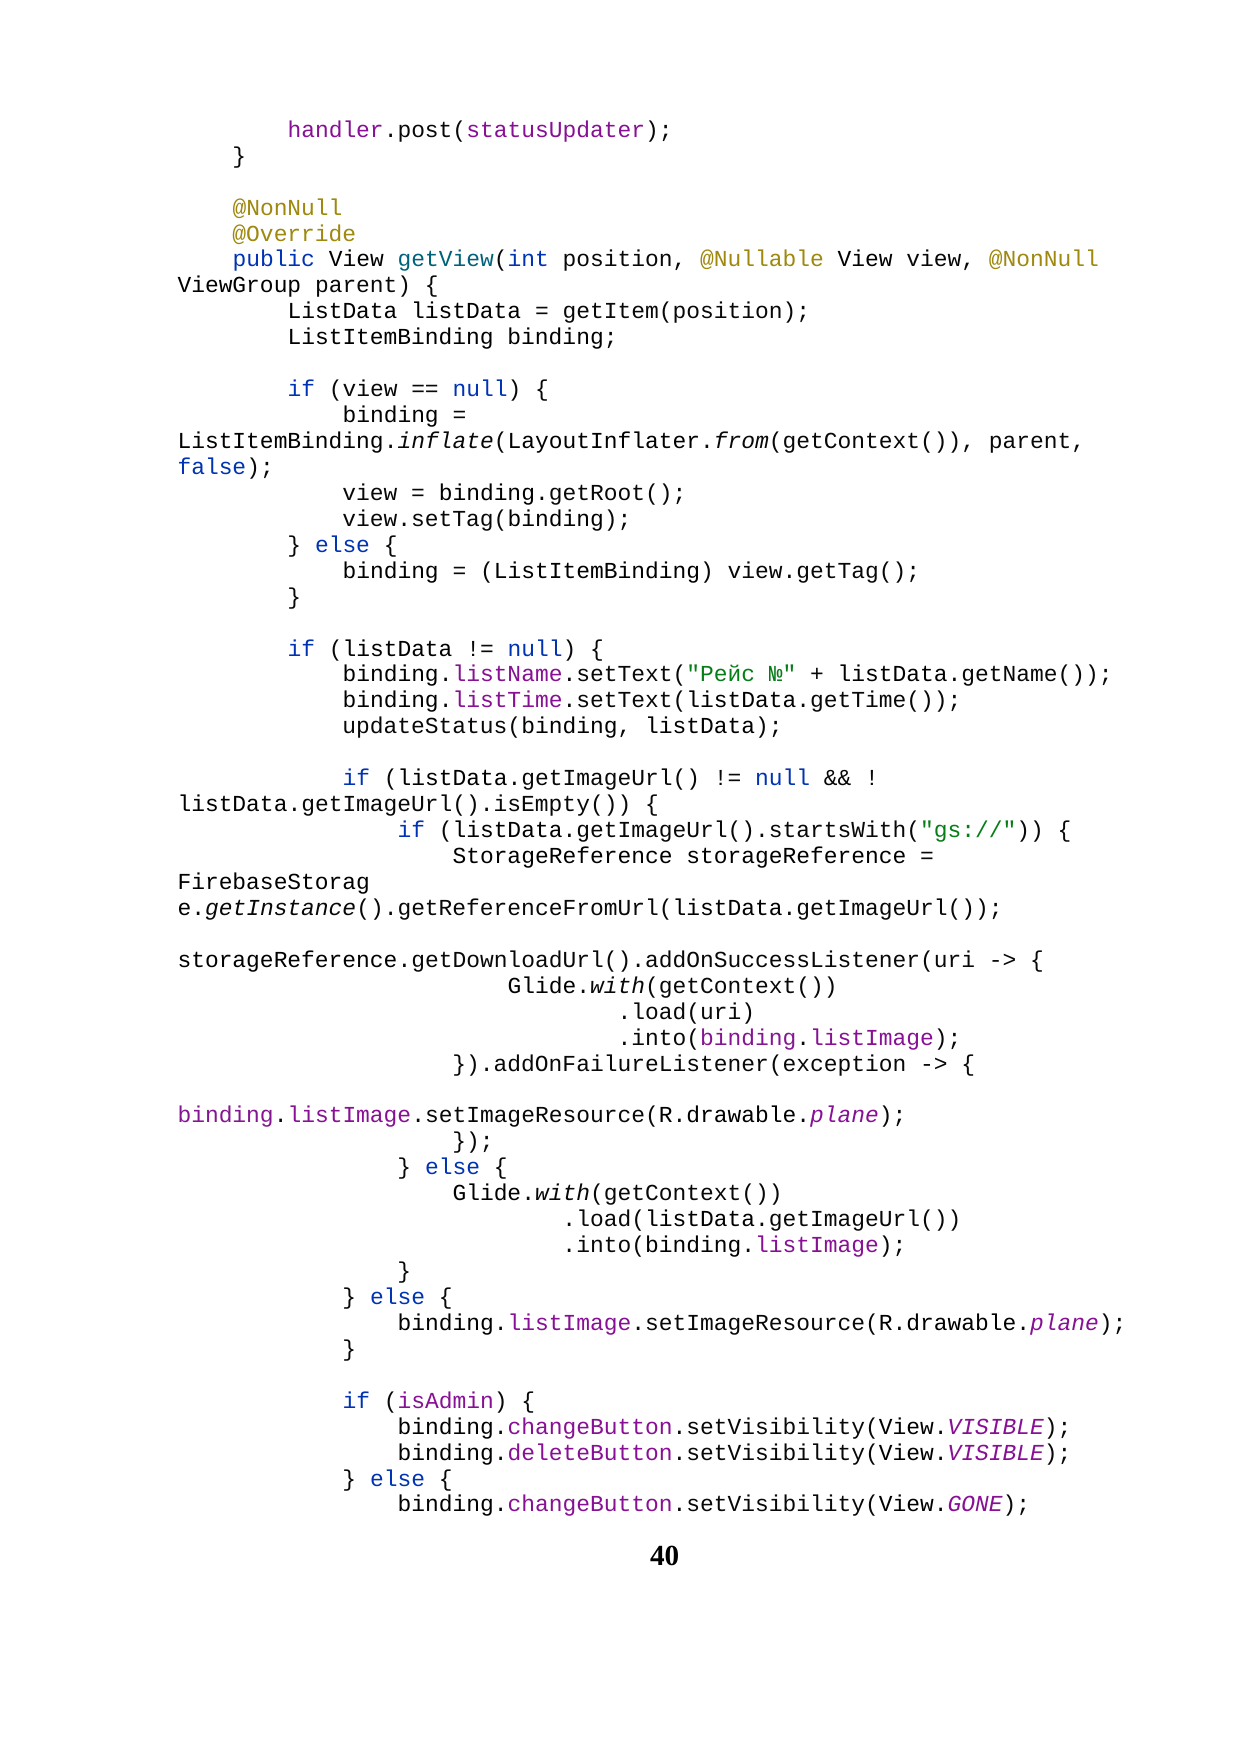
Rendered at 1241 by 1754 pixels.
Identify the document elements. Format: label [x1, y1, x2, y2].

text [177, 118, 1152, 1519]
